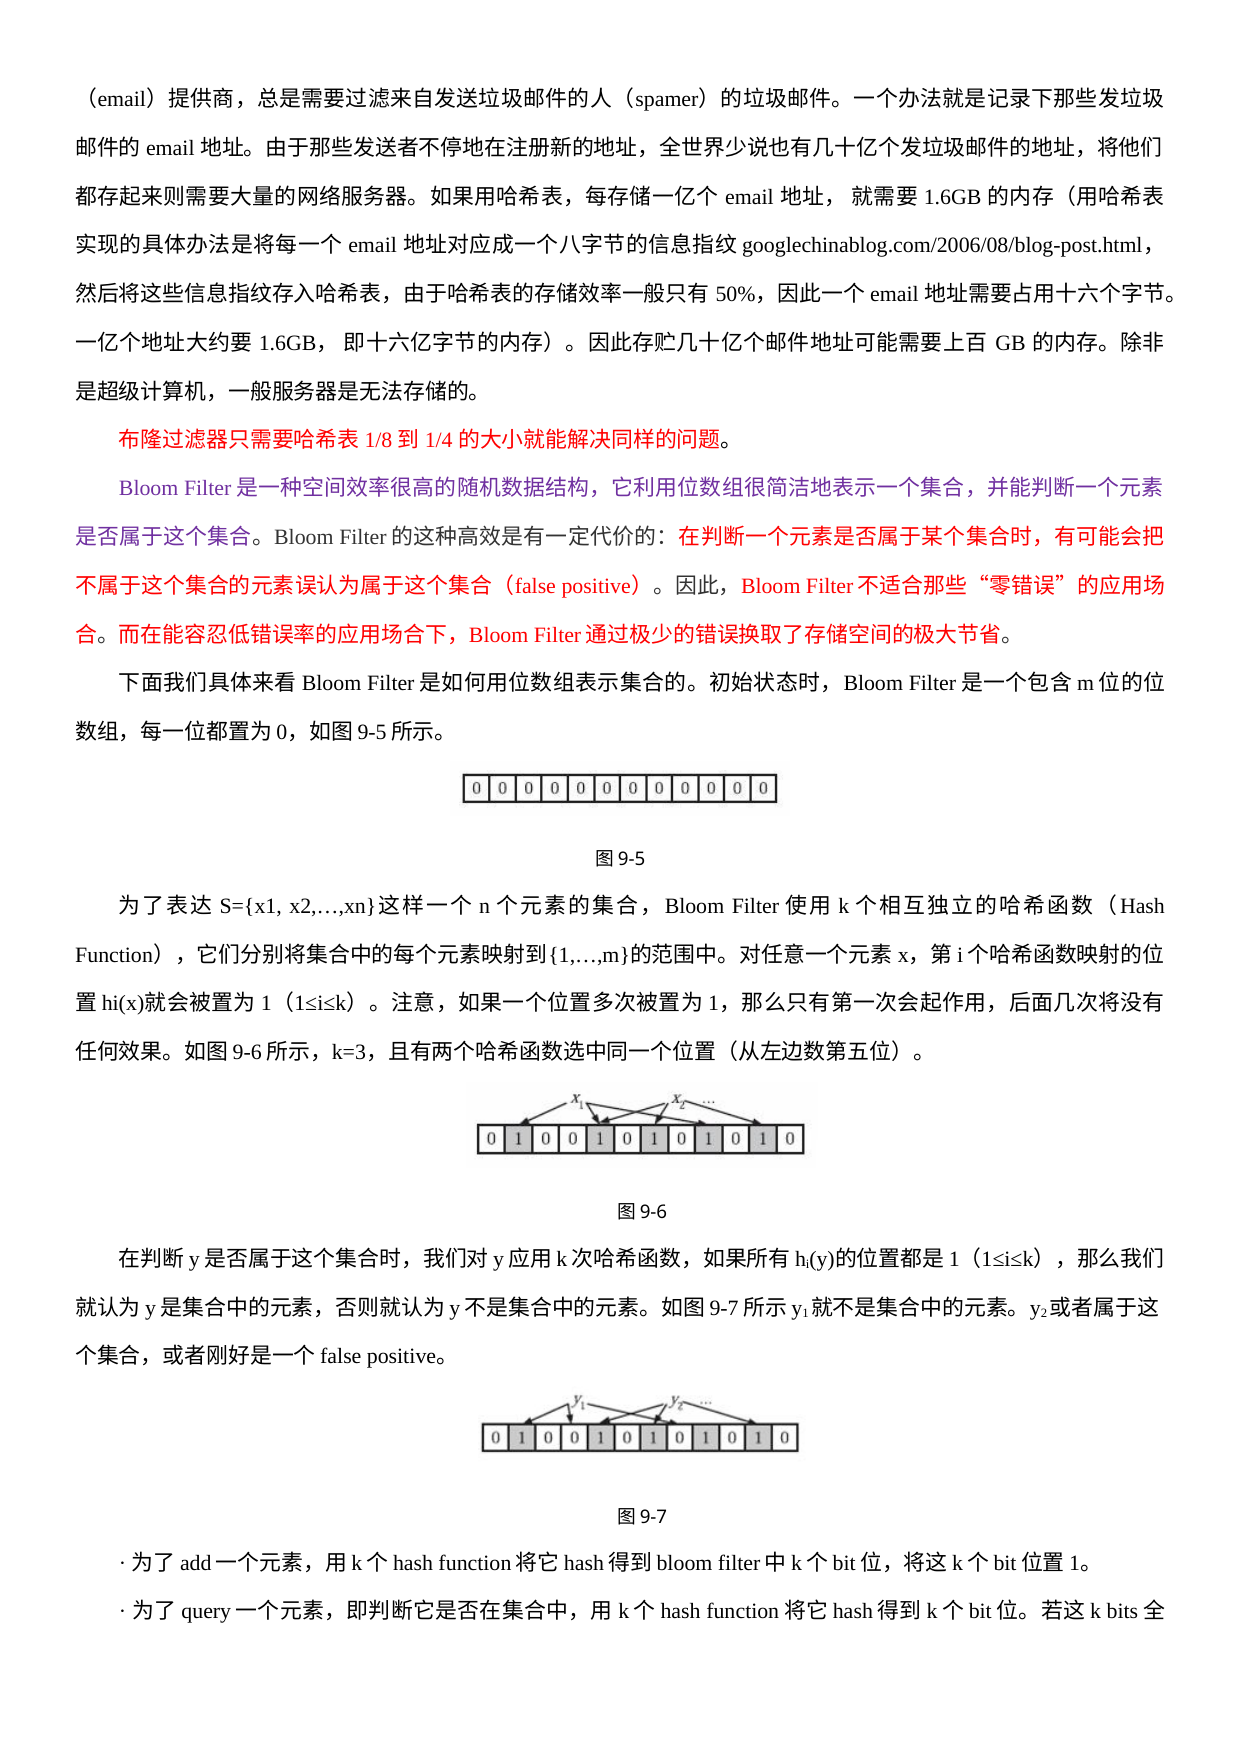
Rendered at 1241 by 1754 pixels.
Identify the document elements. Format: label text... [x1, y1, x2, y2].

text 在判断y是否属于这个集合时，我们对y应用k次哈希函数，如果所有hi(y)的位置都是1（1≤i≤k），那么我们就认为y是集合中的元素，否则就认为y不是集合中的元素。如图9-7所示y1就不是集合中的元素。y2或者属于这个集合，或者刚好是一个false positive。 [75, 1241, 1165, 1371]
text 图9-6 [75, 1194, 1165, 1227]
picture [450, 761, 790, 816]
text · 为了add一个元素，用k个hash function将它hash得到bloom filter中k个bit位，将这k个bit位置1。 [75, 1545, 1165, 1577]
text Bloom Filter是一种空间效率很高的随机数据结构，它利用位数组很简洁地表示一个集合，并能判断一个元素是否属于这个集合。Bloom Filter的这种高效是有一定代价的：在判断一个元素是否属于某个集合时，有可能会把不属于这个集合的元素误认为属于这个集合（false positive）。因此，Bloom Filter不适合那些“零错误”的应用场合。而在能容忍低错误率的应用场合下，Bloom Filter通过极少的错误换取了存储空间的极大节省。 [75, 470, 1165, 649]
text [75, 81, 1165, 406]
picture [465, 1082, 819, 1168]
text 为了表达S={x1, x2,…,xn}这样一个n个元素的集合，Bloom Filter使用k个相互独立的哈希函数（Hash Function），它们分别将集合中的每个元素映射到{1,…,m}的范围中。对任意一个元素x，第i个哈希函数映射的位置hi(x)就会被置为1（1≤i≤k）。注意，如果一个位置多次被置为1，那么只有第一次会起作用，后面几次将没有任何效果。如图9-6所示，k=3，且有两个哈希函数选中同一个位置（从左边数第五位）。 [75, 887, 1165, 1066]
picture [469, 1386, 815, 1465]
text 布隆过滤器只需要哈希表 1/8 到 1/4 的大小就能解决同样的问题。 [75, 422, 1165, 454]
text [75, 1593, 1165, 1626]
text 图9-7 [75, 1499, 1165, 1531]
text 下面我们具体来看Bloom Filter是如何用位数组表示集合的。初始状态时，Bloom Filter是一个包含m位的位数组，每一位都置为0，如图9-5所示。 [75, 664, 1165, 746]
text 图9-5 [75, 841, 1165, 874]
